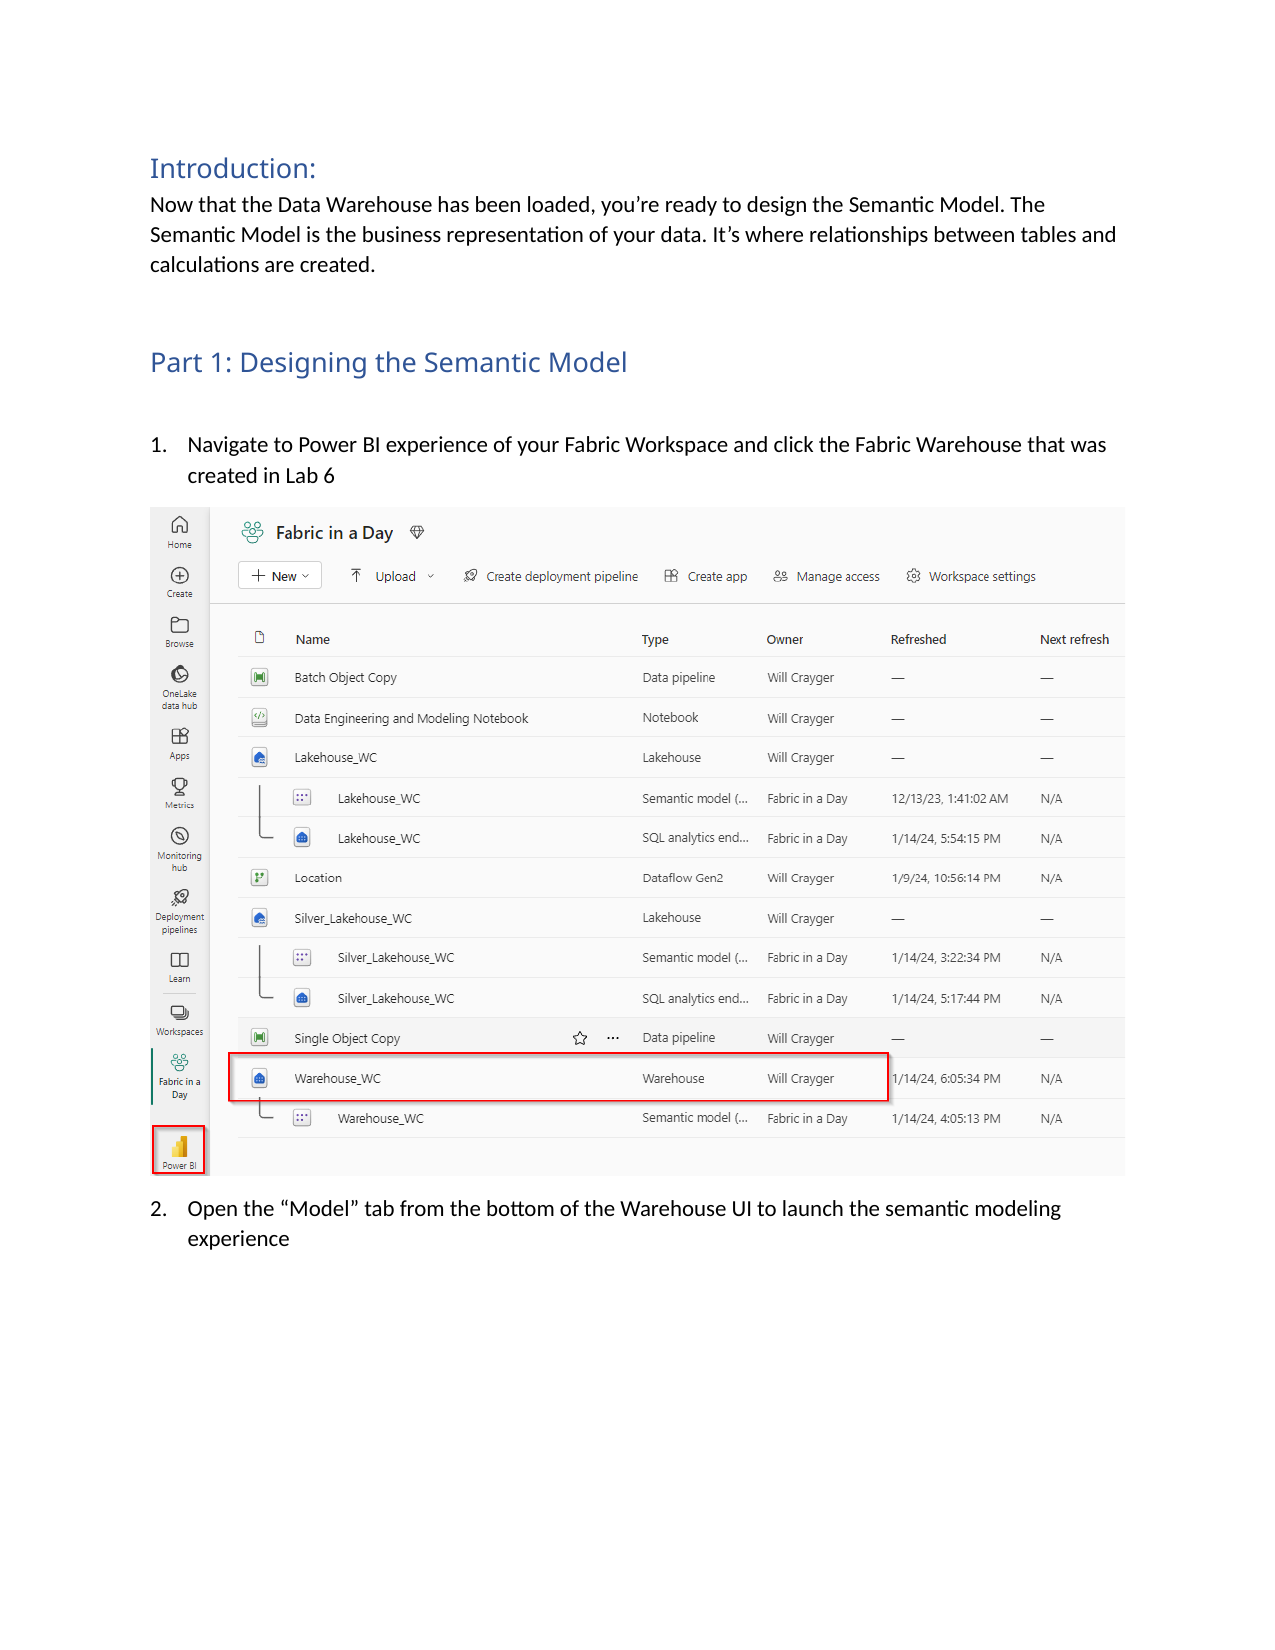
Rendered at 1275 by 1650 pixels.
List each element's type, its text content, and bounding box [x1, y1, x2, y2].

list Navigate to Power BI experience of your Fabric Workspace and click the Fabric Warehouse that was created in Lab 6 [150, 431, 1125, 489]
subtitle Introduction: [150, 150, 1125, 187]
list Open the “Model” tab from the bottom of the Warehouse UI to launch the semantic modeling experience [150, 1194, 1125, 1252]
text Now that the Data Warehouse has been loaded, you’re ready to design the Semantic Model. The Semantic Model is the business representation of your data. It’s where relationships between tables and calculations are created. [150, 190, 1125, 278]
subtitle Part 1: Designing the Semantic Model [150, 344, 1125, 381]
picture [150, 507, 1125, 1176]
